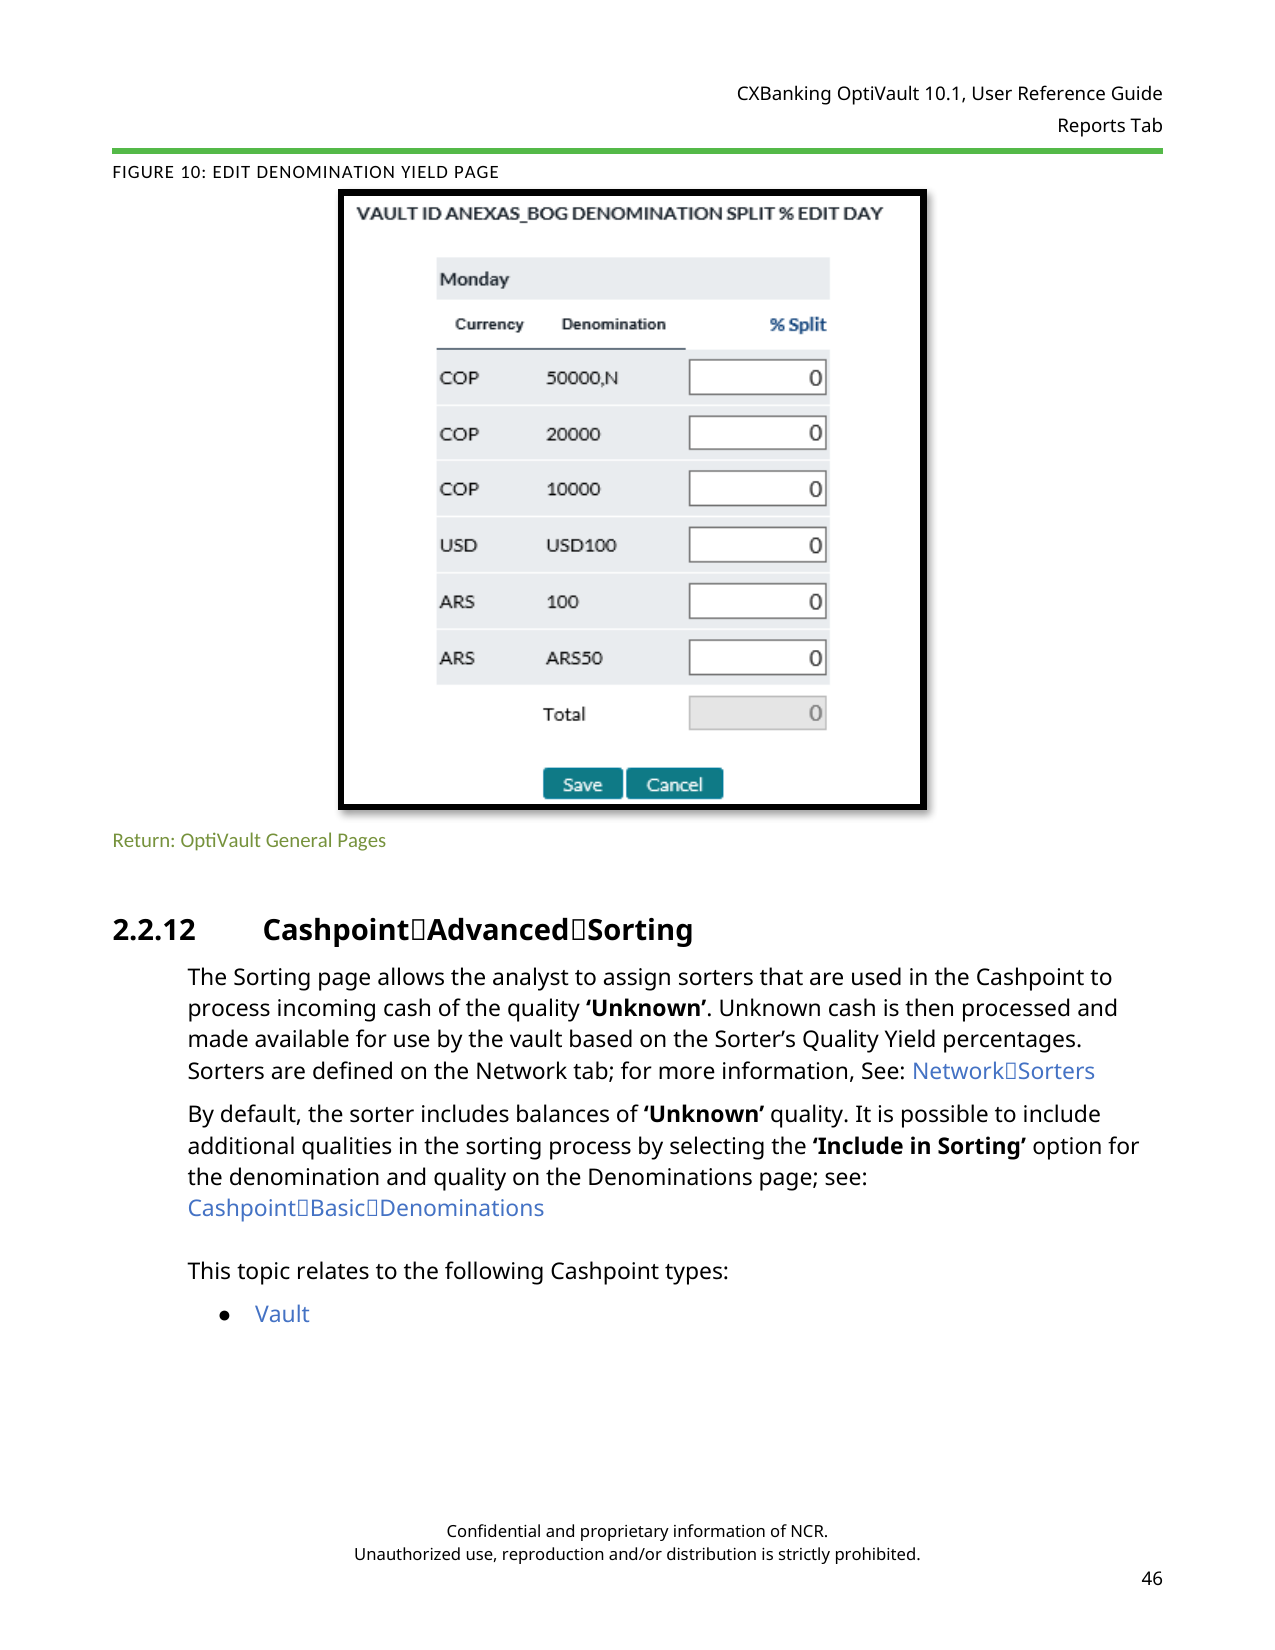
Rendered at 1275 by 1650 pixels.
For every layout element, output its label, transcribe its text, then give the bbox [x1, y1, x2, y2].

subtitle CashpointAdvancedSorting [112, 909, 1163, 948]
text This topic relates to the following Cashpoint types: [187, 1255, 1163, 1286]
text Figure 10: Edit Denomination Yield Page [112, 160, 1163, 183]
picture [344, 196, 920, 804]
list Vault [217, 1298, 1163, 1330]
text By default, the sorter includes balances of ‘Unknown’ quality. It is possible to include additional qualities in the sorting process by selecting the ‘Include in Sorting’ option for the denomination and quality on the Denominations page; see: CashpointBasicDenominations [187, 1098, 1163, 1223]
text The Sorting page allows the analyst to assign sorters that are used in the Cashpoint to process incoming cash of the quality ‘Unknown’. Unknown cash is then processed and made available for use by the vault based on the Sorter’s Quality Yield percentages. Sorters are defined on the Network tab; for more information, See: NetworkSorters [187, 961, 1163, 1086]
text Return: OptiVault General Pages [112, 827, 1163, 852]
